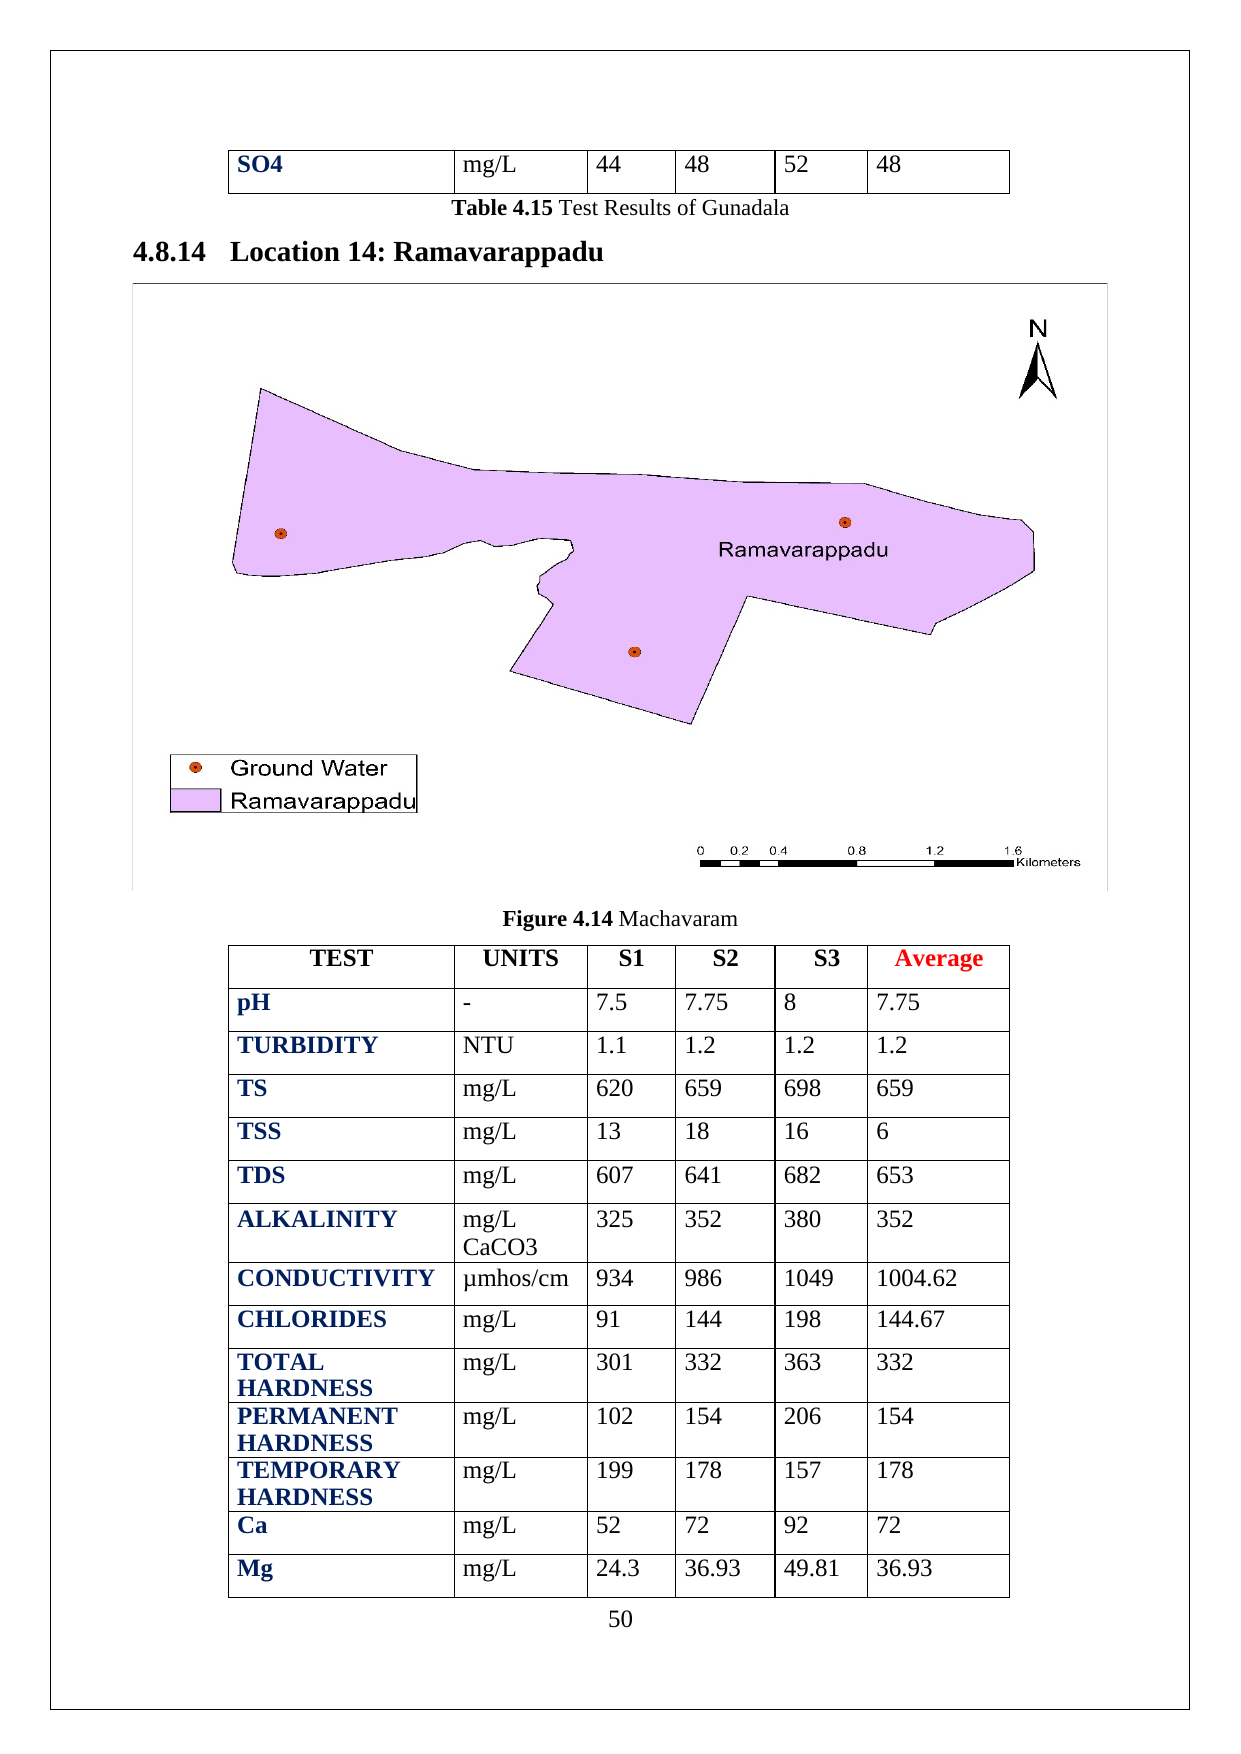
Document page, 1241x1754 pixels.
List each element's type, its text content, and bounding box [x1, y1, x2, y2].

table_cell 52 [776, 151, 867, 193]
table_cell 352 [868, 1204, 1009, 1262]
table_cell 332 [676, 1349, 774, 1402]
table_cell 1049 [776, 1263, 867, 1305]
text 4.8.14 Location 14: Ramavarappadu [133, 234, 1108, 267]
table_cell 44 [588, 151, 675, 193]
table_cell 607 [588, 1161, 675, 1203]
table_cell 144 [676, 1306, 774, 1348]
text Figure 4.14 Machavaram [133, 905, 1108, 931]
table_cell 682 [776, 1161, 867, 1203]
table_cell 1.2 [868, 1032, 1009, 1074]
table_header TEST [229, 946, 454, 988]
table_cell mg/L [455, 1161, 587, 1203]
table_cell 154 [868, 1403, 1009, 1457]
table_cell mg/L [455, 1512, 587, 1554]
table_cell 1.2 [776, 1032, 867, 1074]
table_cell µmhos/cm [455, 1263, 587, 1305]
picture [132, 283, 1108, 891]
table_cell mg/L [455, 1458, 587, 1511]
table_header UNITS [455, 946, 587, 988]
table_cell 206 [776, 1403, 867, 1457]
table_cell 659 [868, 1075, 1009, 1117]
table_cell 7.75 [676, 989, 774, 1031]
table_header S1 [588, 946, 675, 988]
table_cell mg/L [455, 1306, 587, 1348]
table_cell TS [229, 1075, 454, 1117]
table_header S2 [676, 946, 774, 988]
table_cell 48 [676, 151, 774, 193]
table_cell ALKALINITY [229, 1204, 454, 1262]
table_cell 1.1 [588, 1032, 675, 1074]
table_cell 72 [676, 1512, 774, 1554]
table_cell 363 [776, 1349, 867, 1402]
table_cell mg/L [455, 1555, 587, 1597]
table_header Average [868, 946, 1009, 988]
table_cell mg/L [455, 1349, 587, 1402]
table_cell 199 [588, 1458, 675, 1511]
table_cell 8 [776, 989, 867, 1031]
table_cell 13 [588, 1118, 675, 1160]
table_cell 7.5 [588, 989, 675, 1031]
table_cell 49.81 [776, 1555, 867, 1597]
table_cell 16 [776, 1118, 867, 1160]
table_cell 1.2 [676, 1032, 774, 1074]
table_header S3 [776, 946, 867, 988]
table_cell mg/L [455, 151, 587, 193]
text Table 4.15 Test Results of Gunadala [133, 194, 1108, 221]
table_cell 91 [588, 1306, 675, 1348]
table_cell 198 [776, 1306, 867, 1348]
table_cell 102 [588, 1403, 675, 1457]
table_cell 352 [676, 1204, 774, 1262]
table_cell mg/L CaCO3 [455, 1204, 587, 1262]
table_cell 986 [676, 1263, 774, 1305]
table_cell 72 [868, 1512, 1009, 1554]
table_cell 52 [588, 1512, 675, 1554]
table_cell 698 [776, 1075, 867, 1117]
table_cell 641 [676, 1161, 774, 1203]
table_cell 332 [868, 1349, 1009, 1402]
table_cell TEMPORARY HARDNESS [229, 1458, 454, 1511]
table_cell 620 [588, 1075, 675, 1117]
table_cell PERMANENT HARDNESS [229, 1403, 454, 1457]
table_cell mg/L [455, 1403, 587, 1457]
table_cell mg/L [455, 1075, 587, 1117]
table_cell mg/L [455, 1118, 587, 1160]
table_cell 325 [588, 1204, 675, 1262]
table_cell CHLORIDES [229, 1306, 454, 1348]
table_cell 144.67 [868, 1306, 1009, 1348]
table_cell CONDUCTIVITY [229, 1263, 454, 1305]
table_cell 36.93 [676, 1555, 774, 1597]
table_cell TSS [229, 1118, 454, 1160]
table_cell pH [229, 989, 454, 1031]
table_cell 380 [776, 1204, 867, 1262]
table_cell TURBIDITY [229, 1032, 454, 1074]
table_cell TDS [229, 1161, 454, 1203]
table_cell 92 [776, 1512, 867, 1554]
table_cell 178 [676, 1458, 774, 1511]
table_cell 659 [676, 1075, 774, 1117]
table_cell TOTAL HARDNESS [229, 1349, 454, 1402]
table_cell 6 [868, 1118, 1009, 1160]
table_cell 24.3 [588, 1555, 675, 1597]
table_cell 48 [868, 151, 1009, 193]
table_cell Ca [229, 1512, 454, 1554]
table_cell NTU [455, 1032, 587, 1074]
table_cell 653 [868, 1161, 1009, 1203]
table_cell - [455, 989, 587, 1031]
table_cell 1004.62 [868, 1263, 1009, 1305]
table_cell 934 [588, 1263, 675, 1305]
table_cell 7.75 [868, 989, 1009, 1031]
table_cell Mg [229, 1555, 454, 1597]
table_cell SO4 [229, 151, 454, 193]
table_cell 154 [676, 1403, 774, 1457]
table_cell 301 [588, 1349, 675, 1402]
table_cell 18 [676, 1118, 774, 1160]
table_cell 178 [868, 1458, 1009, 1511]
table_cell 157 [776, 1458, 867, 1511]
table_cell 36.93 [868, 1555, 1009, 1597]
